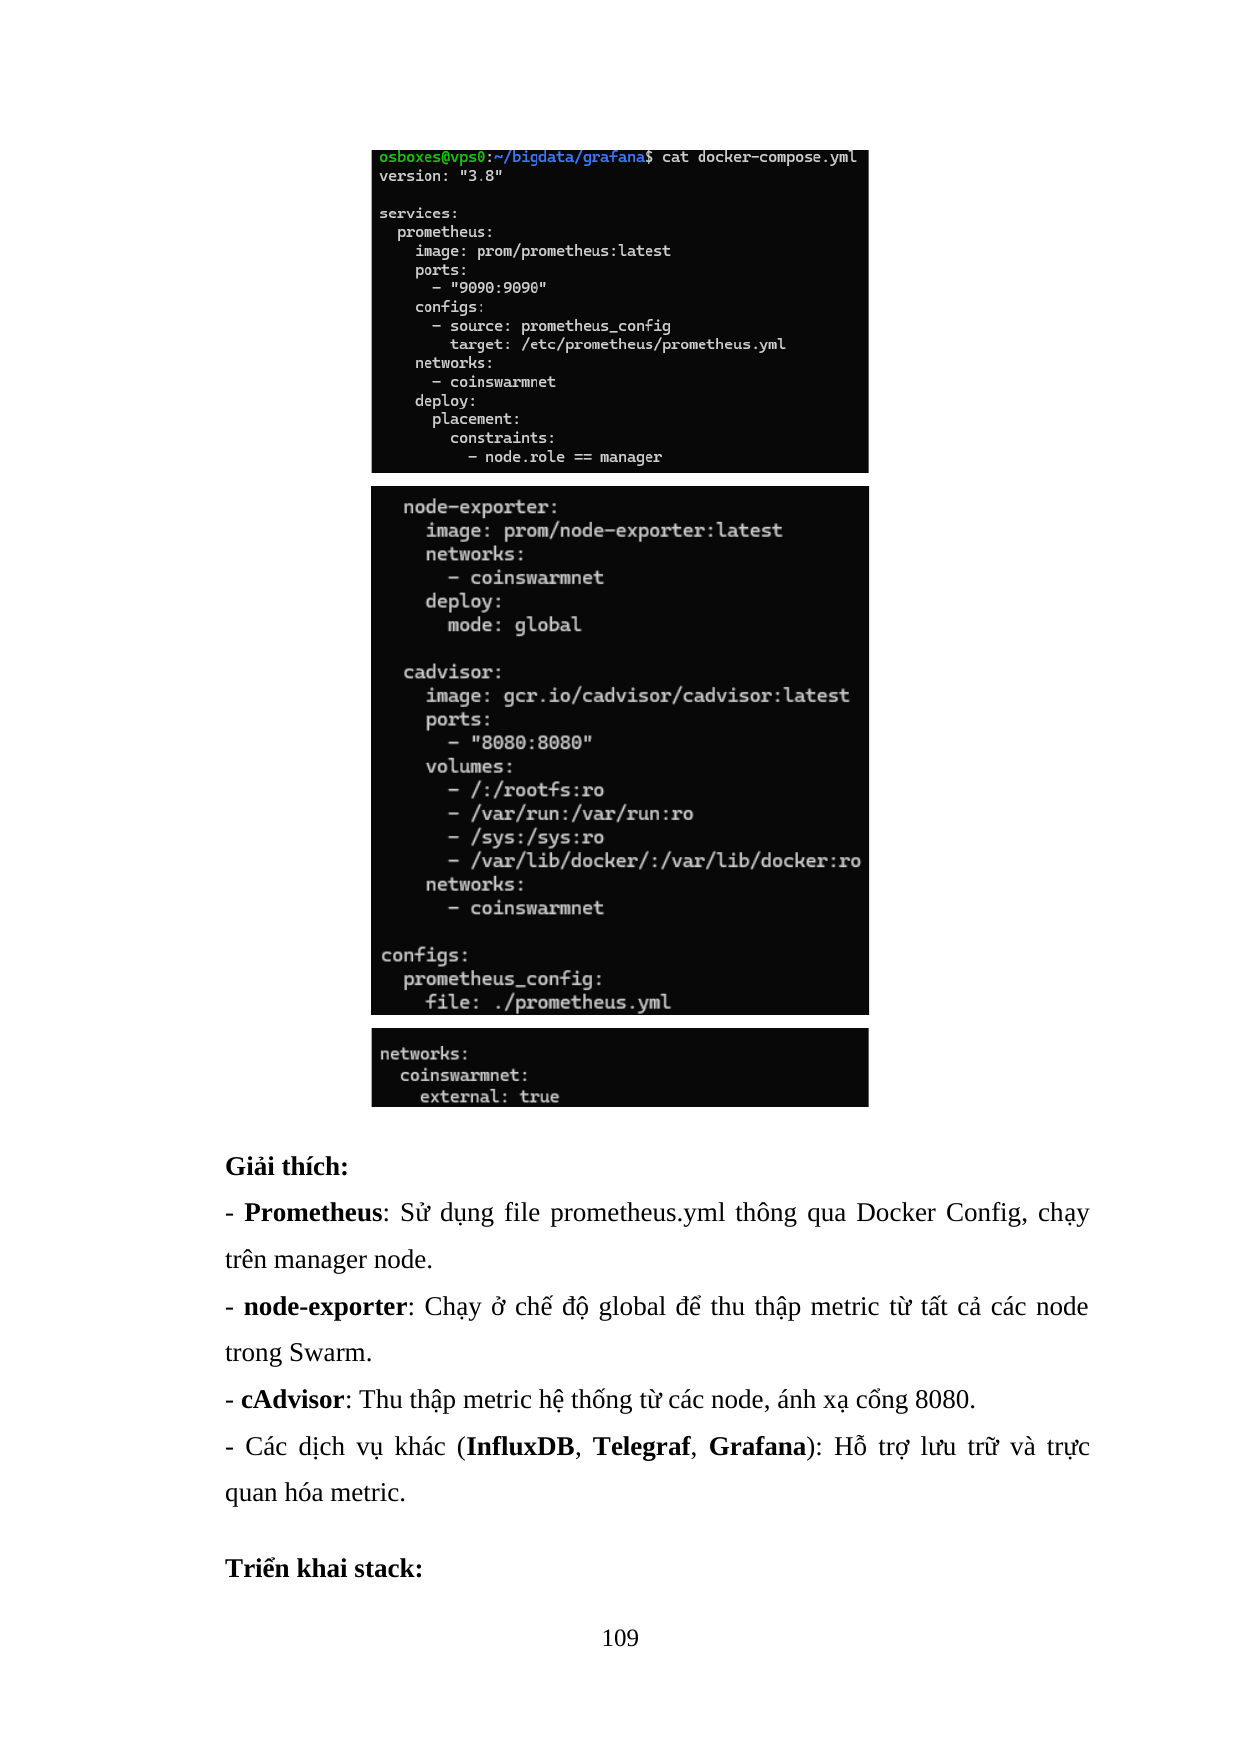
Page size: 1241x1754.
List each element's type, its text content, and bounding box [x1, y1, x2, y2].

list Giải thích: [150, 1150, 1090, 1181]
list - Các dịch vụ khác (InfluxDB, Telegraf, Grafana): Hỗ trợ lưu trữ và trực quan hóa metric. [225, 1430, 1090, 1508]
list - node-exporter: Chạy ở chế độ global để thu thập metric từ tất cả các node trong Swarm. [225, 1290, 1090, 1368]
list - cAdvisor: Thu thập metric hệ thống từ các node, ánh xạ cổng 8080. [150, 1383, 1090, 1414]
list - Prometheus: Sử dụng file prometheus.yml thông qua Docker Config, chạy trên manager node. [225, 1197, 1090, 1274]
picture [371, 150, 869, 473]
picture [371, 1028, 869, 1107]
picture [371, 486, 870, 1015]
text Triển khai stack: [225, 1552, 1090, 1583]
